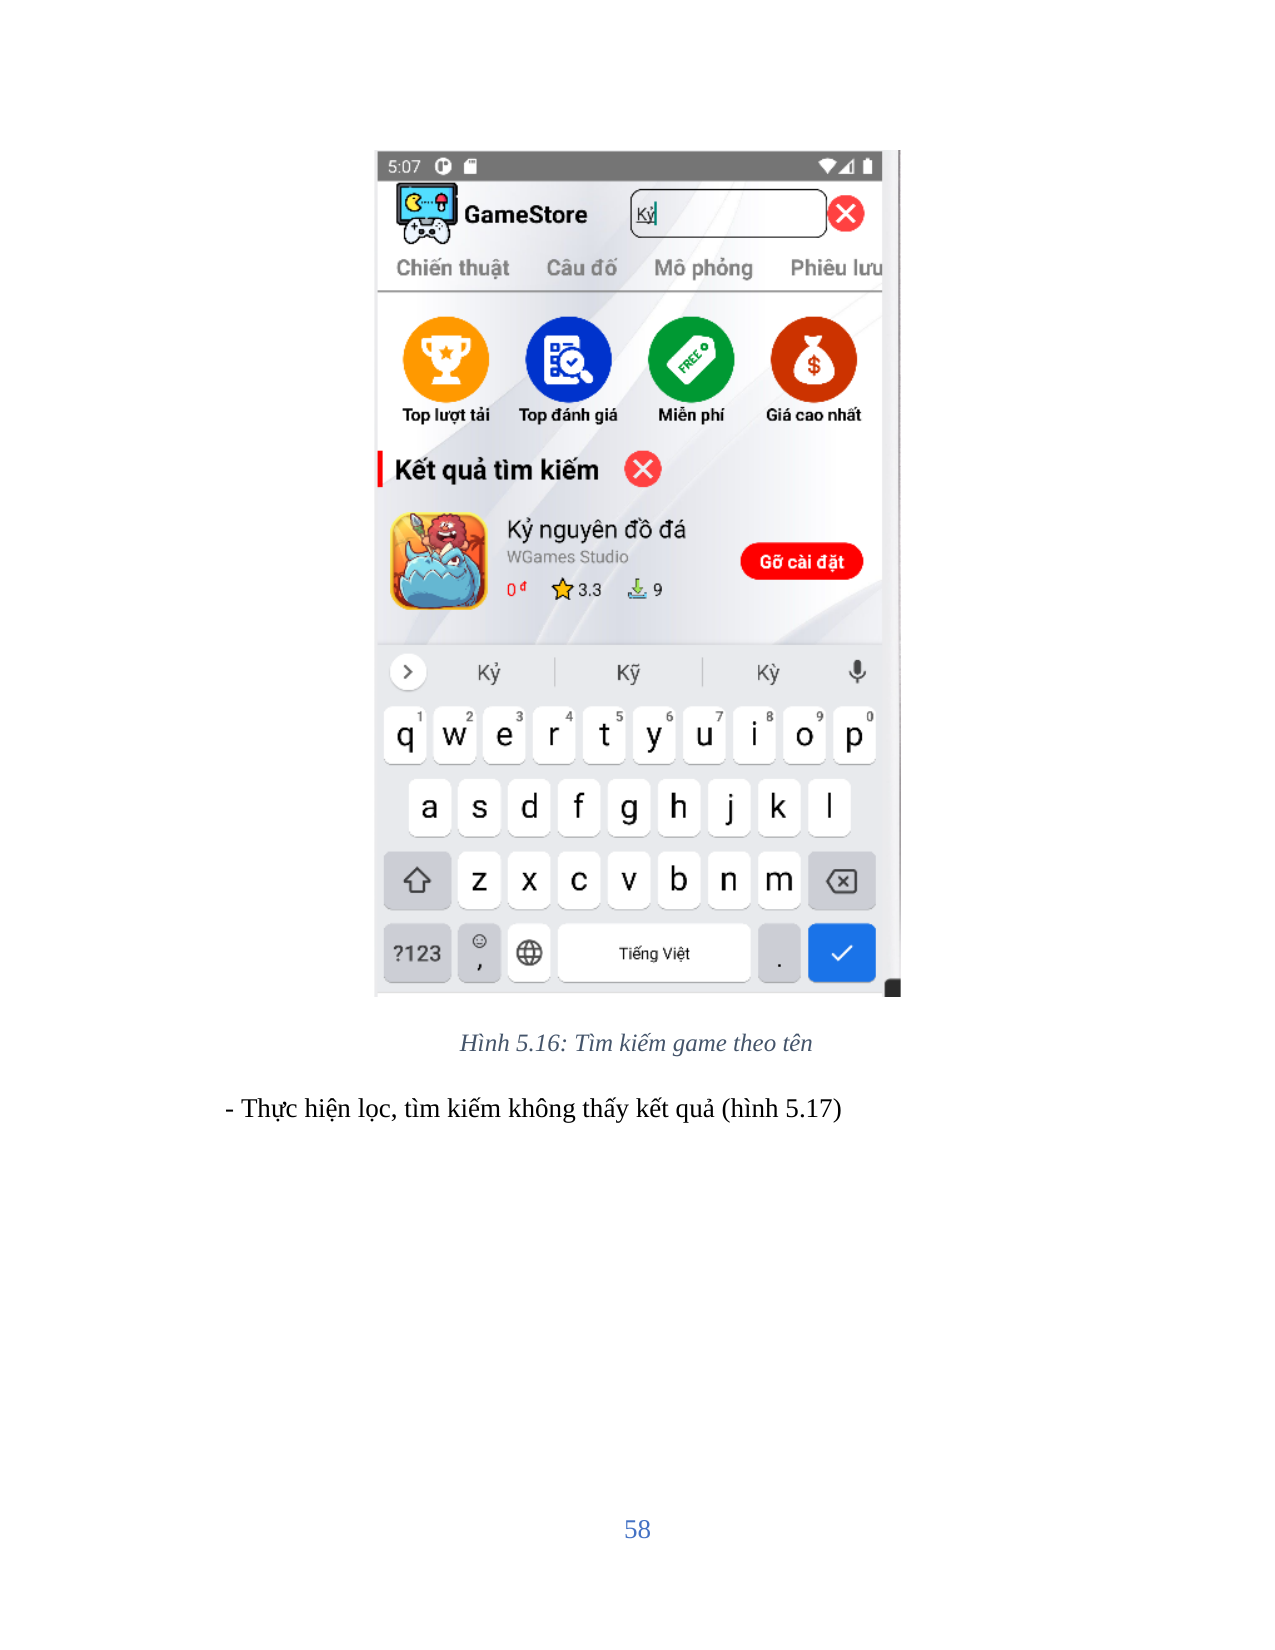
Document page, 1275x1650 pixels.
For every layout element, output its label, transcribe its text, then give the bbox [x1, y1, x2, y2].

text - Thực hiện lọc, tìm kiếm không thấy kết quả (hình 5.17) [150, 1092, 1125, 1124]
picture [374, 150, 901, 997]
text Hình 5.16: Tìm kiếm game theo tên [150, 1028, 1125, 1057]
